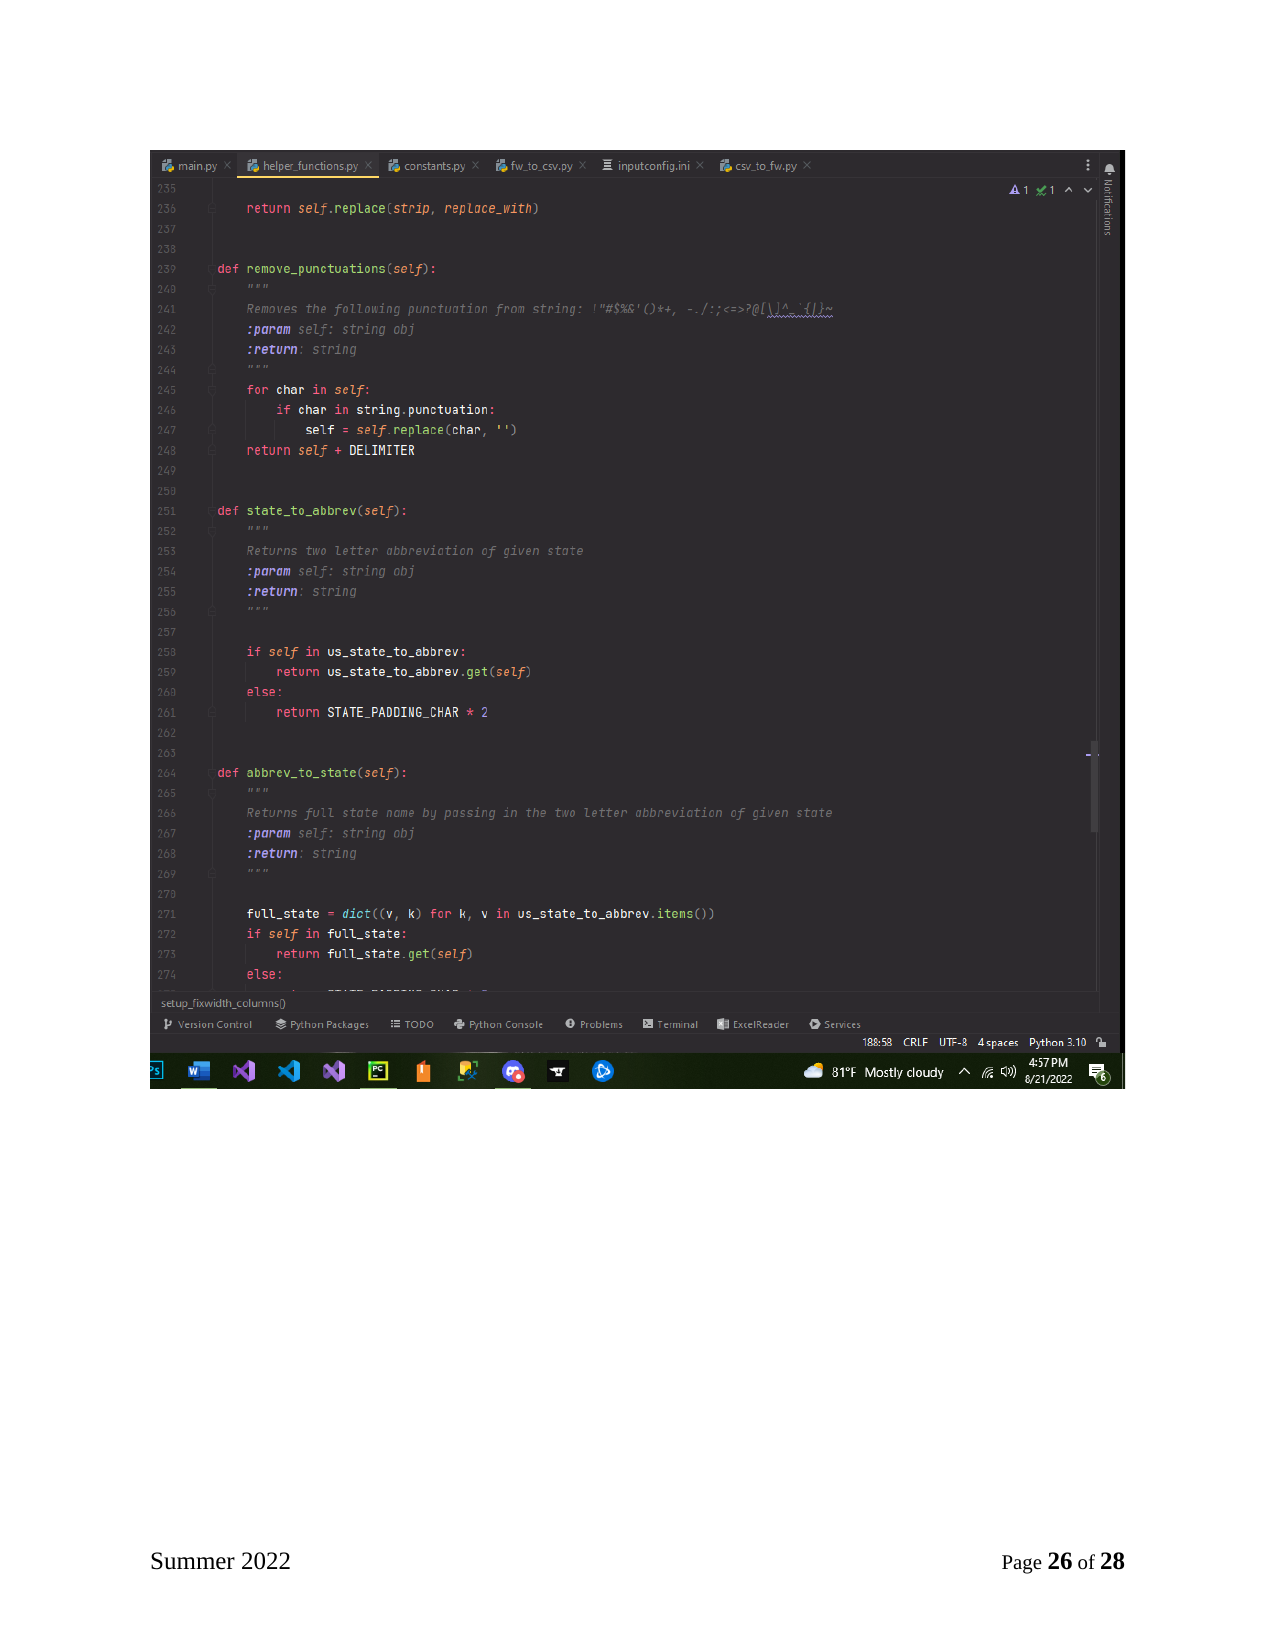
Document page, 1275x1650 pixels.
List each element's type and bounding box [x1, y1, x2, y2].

picture [150, 150, 1125, 1089]
picture [150, 1073, 161, 1077]
